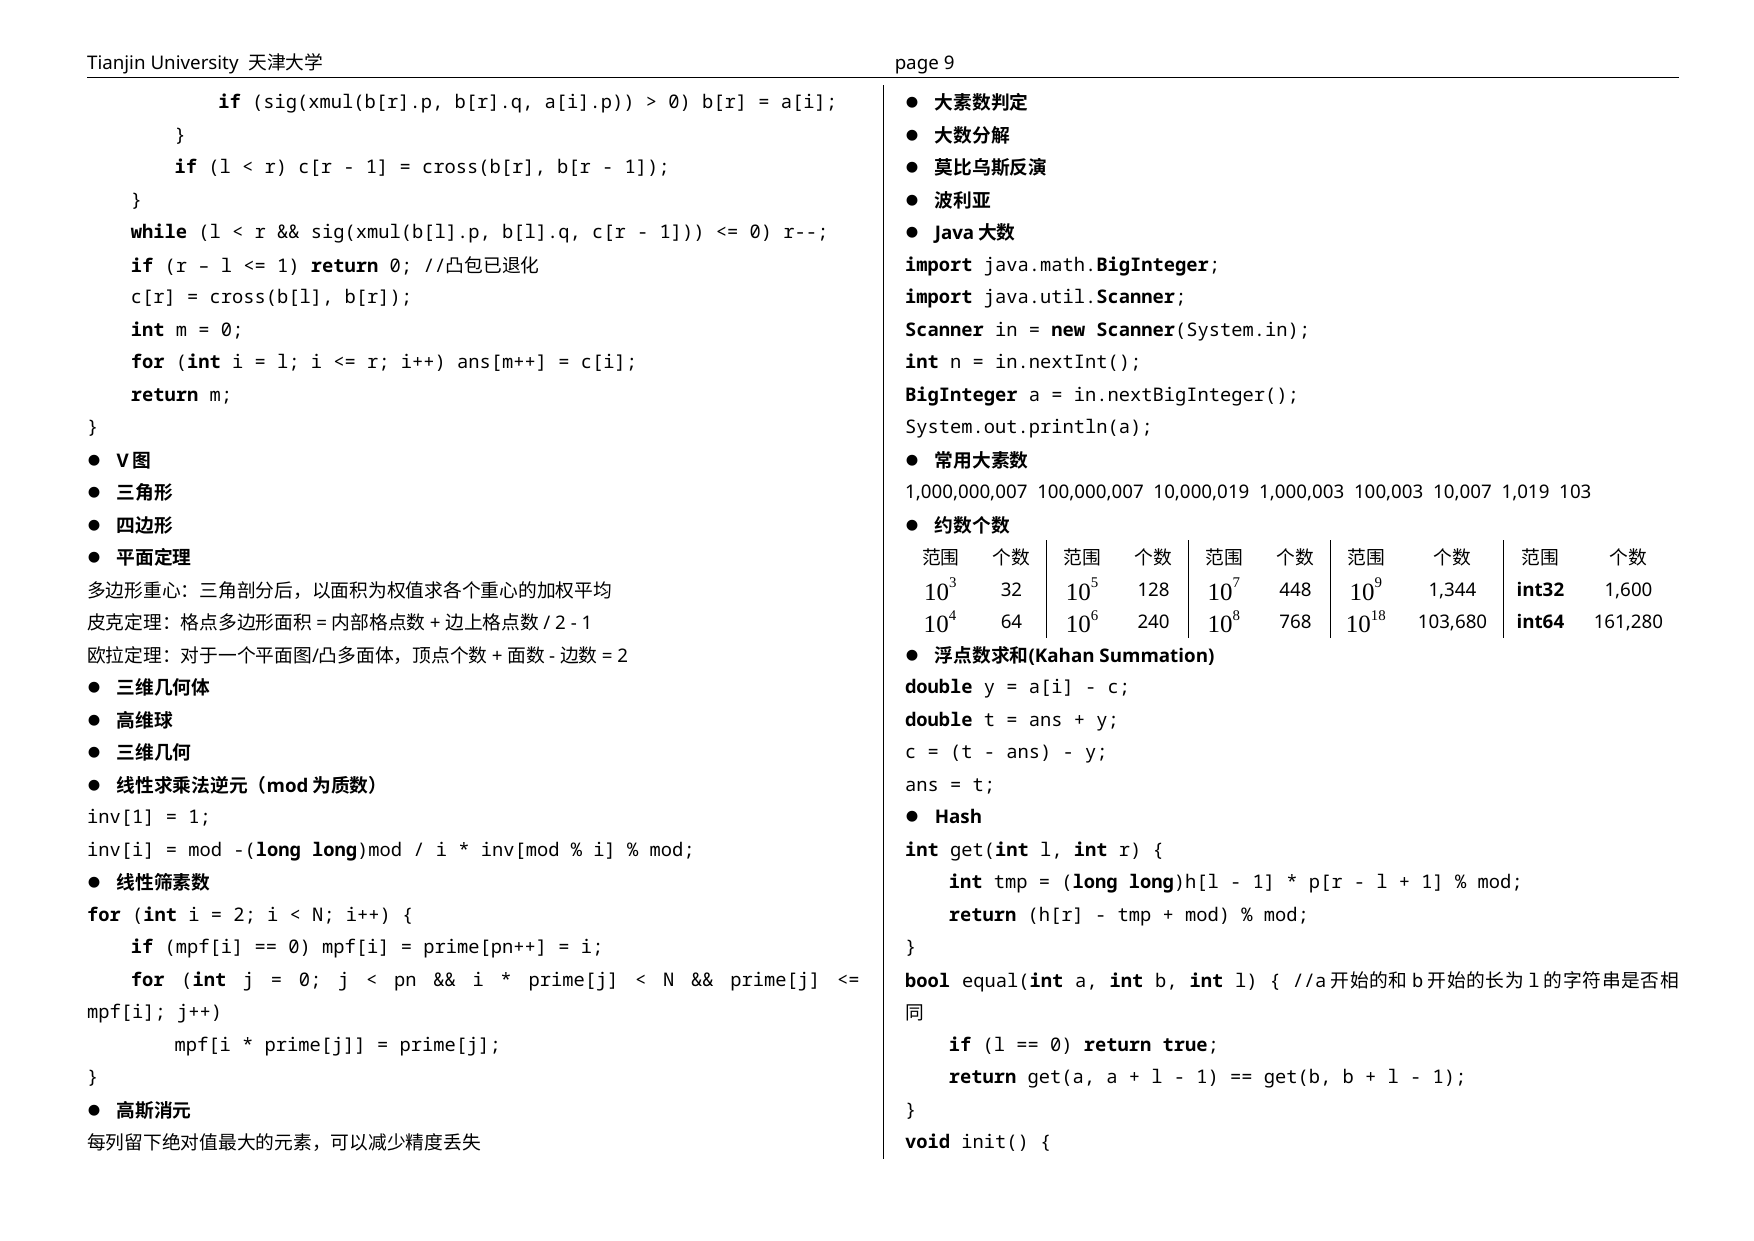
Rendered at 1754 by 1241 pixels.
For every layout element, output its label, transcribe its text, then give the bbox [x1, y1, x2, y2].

subtitle 高斯消元 [87, 1093, 861, 1125]
text inv[1] = 1; [87, 800, 861, 833]
text 多边形重心：三角剖分后，以面积为权值求各个重心的加权平均 [87, 573, 861, 605]
table_cell 64 [976, 605, 1046, 638]
subtitle 大数分解 [905, 118, 1679, 150]
table_header 个数 [1260, 540, 1330, 573]
table_cell [1331, 573, 1402, 605]
subtitle Hash [905, 800, 1679, 833]
text } [905, 1093, 1679, 1125]
subtitle 约数个数 [905, 508, 1679, 540]
text 欧拉定理：对于一个平面图/凸多面体，顶点个数 + 面数 - 边数 = 2 [87, 638, 861, 670]
text System.out.println(a); [905, 410, 1679, 443]
table_cell [1047, 605, 1118, 638]
table_header 范围 [905, 540, 976, 573]
subtitle 大素数判定 [905, 85, 1679, 118]
text if (l == 0) return true; [905, 1028, 1679, 1060]
table_header 个数 [1402, 540, 1503, 573]
text } [87, 183, 861, 215]
subtitle V图 [87, 443, 861, 475]
table_cell 32 [976, 573, 1046, 605]
text if (sig(xmul(b[r].p, b[r].q, a[i].p)) > 0) b[r] = a[i]; [87, 85, 861, 118]
text 皮克定理：格点多边形面积 = 内部格点数 + 边上格点数 / 2 - 1 [87, 605, 861, 638]
table_header 个数 [1118, 540, 1188, 573]
subtitle 线性筛素数 [87, 865, 861, 898]
subtitle 波利亚 [905, 183, 1679, 215]
text int tmp = (long long)h[l - 1] * p[r - l + 1] % mod; [905, 865, 1679, 898]
text Scanner in = new Scanner(System.in); [905, 313, 1679, 345]
text int m = 0; [87, 313, 861, 345]
text ans = t; [905, 768, 1679, 800]
text while (l < r && sig(xmul(b[l].p, b[l].q, c[r - 1])) <= 0) r--; [87, 215, 861, 248]
text import java.math.BigInteger; [905, 248, 1679, 280]
text int get(int l, int r) { [905, 833, 1679, 865]
subtitle 莫比乌斯反演 [905, 150, 1679, 183]
subtitle 常用大素数 [905, 443, 1679, 475]
table_cell [1331, 605, 1402, 638]
text return get(a, a + l - 1) == get(b, b + l - 1); [905, 1060, 1679, 1093]
table_cell 103,680 [1402, 605, 1503, 638]
text if (r – l <= 1) return 0; //凸包已退化 [87, 248, 861, 280]
table_cell 240 [1118, 605, 1188, 638]
text 1,000,000,007 100,000,007 10,000,019 1,000,003 100,003 10,007 1,019 103 [905, 475, 1679, 508]
table_header 范围 [1331, 540, 1402, 573]
table_header 个数 [976, 540, 1046, 573]
text if (mpf[i] == 0) mpf[i] = prime[pn++] = i; [87, 930, 861, 963]
text } [905, 930, 1679, 963]
text for (int j = 0; j < pn && i * prime[j] < N && prime[j] <= mpf[i]; j++) [87, 963, 861, 1028]
table_cell 448 [1260, 573, 1330, 605]
text mpf[i * prime[j]] = prime[j]; [87, 1028, 861, 1060]
text return (h[r] - tmp + mod) % mod; [905, 898, 1679, 930]
text double t = ans + y; [905, 703, 1679, 735]
table_cell int32 [1504, 573, 1577, 605]
subtitle 高维球 [87, 703, 861, 735]
text 每列留下绝对值最大的元素，可以减少精度丢失 [87, 1125, 861, 1158]
subtitle 三角形 [87, 475, 861, 508]
text import java.util.Scanner; [905, 280, 1679, 313]
subtitle 三维几何 [87, 735, 861, 768]
text } [87, 1060, 861, 1093]
table_cell 1,344 [1402, 573, 1503, 605]
subtitle 线性求乘法逆元（mod为质数） [87, 768, 861, 800]
table_cell 1,600 [1578, 573, 1679, 605]
text int n = in.nextInt(); [905, 345, 1679, 378]
text if (l < r) c[r - 1] = cross(b[r], b[r - 1]); [87, 150, 861, 183]
table_header 范围 [1047, 540, 1118, 573]
text double y = a[i] - c; [905, 670, 1679, 703]
text for (int i = 2; i < N; i++) { [87, 898, 861, 930]
text BigInteger a = in.nextBigInteger(); [905, 378, 1679, 410]
text inv[i] = mod -(long long)mod / i * inv[mod % i] % mod; [87, 833, 861, 865]
table_cell [905, 605, 976, 638]
subtitle 三维几何体 [87, 670, 861, 703]
table_header 个数 [1578, 540, 1679, 573]
table_cell [1047, 573, 1118, 605]
text } [87, 118, 861, 150]
text c[r] = cross(b[l], b[r]); [87, 280, 861, 313]
table_cell 161,280 [1578, 605, 1679, 638]
text return m; [87, 378, 861, 410]
text void init() { [905, 1125, 1679, 1158]
table_header 范围 [1189, 540, 1260, 573]
text } [87, 410, 861, 443]
subtitle 浮点数求和(Kahan Summation) [905, 638, 1679, 670]
table_cell [1189, 605, 1260, 638]
table_cell 768 [1260, 605, 1330, 638]
subtitle Java大数 [905, 215, 1679, 248]
text c = (t - ans) - y; [905, 735, 1679, 768]
table_cell int64 [1504, 605, 1577, 638]
table_header 范围 [1504, 540, 1577, 573]
subtitle 四边形 [87, 508, 861, 540]
table_cell [1189, 573, 1260, 605]
table_cell [905, 573, 976, 605]
text for (int i = l; i <= r; i++) ans[m++] = c[i]; [87, 345, 861, 378]
text bool equal(int a, int b, int l) { //a开始的和b开始的长为l的字符串是否相同 [905, 963, 1679, 1028]
table_cell 128 [1118, 573, 1188, 605]
subtitle 平面定理 [87, 540, 861, 573]
